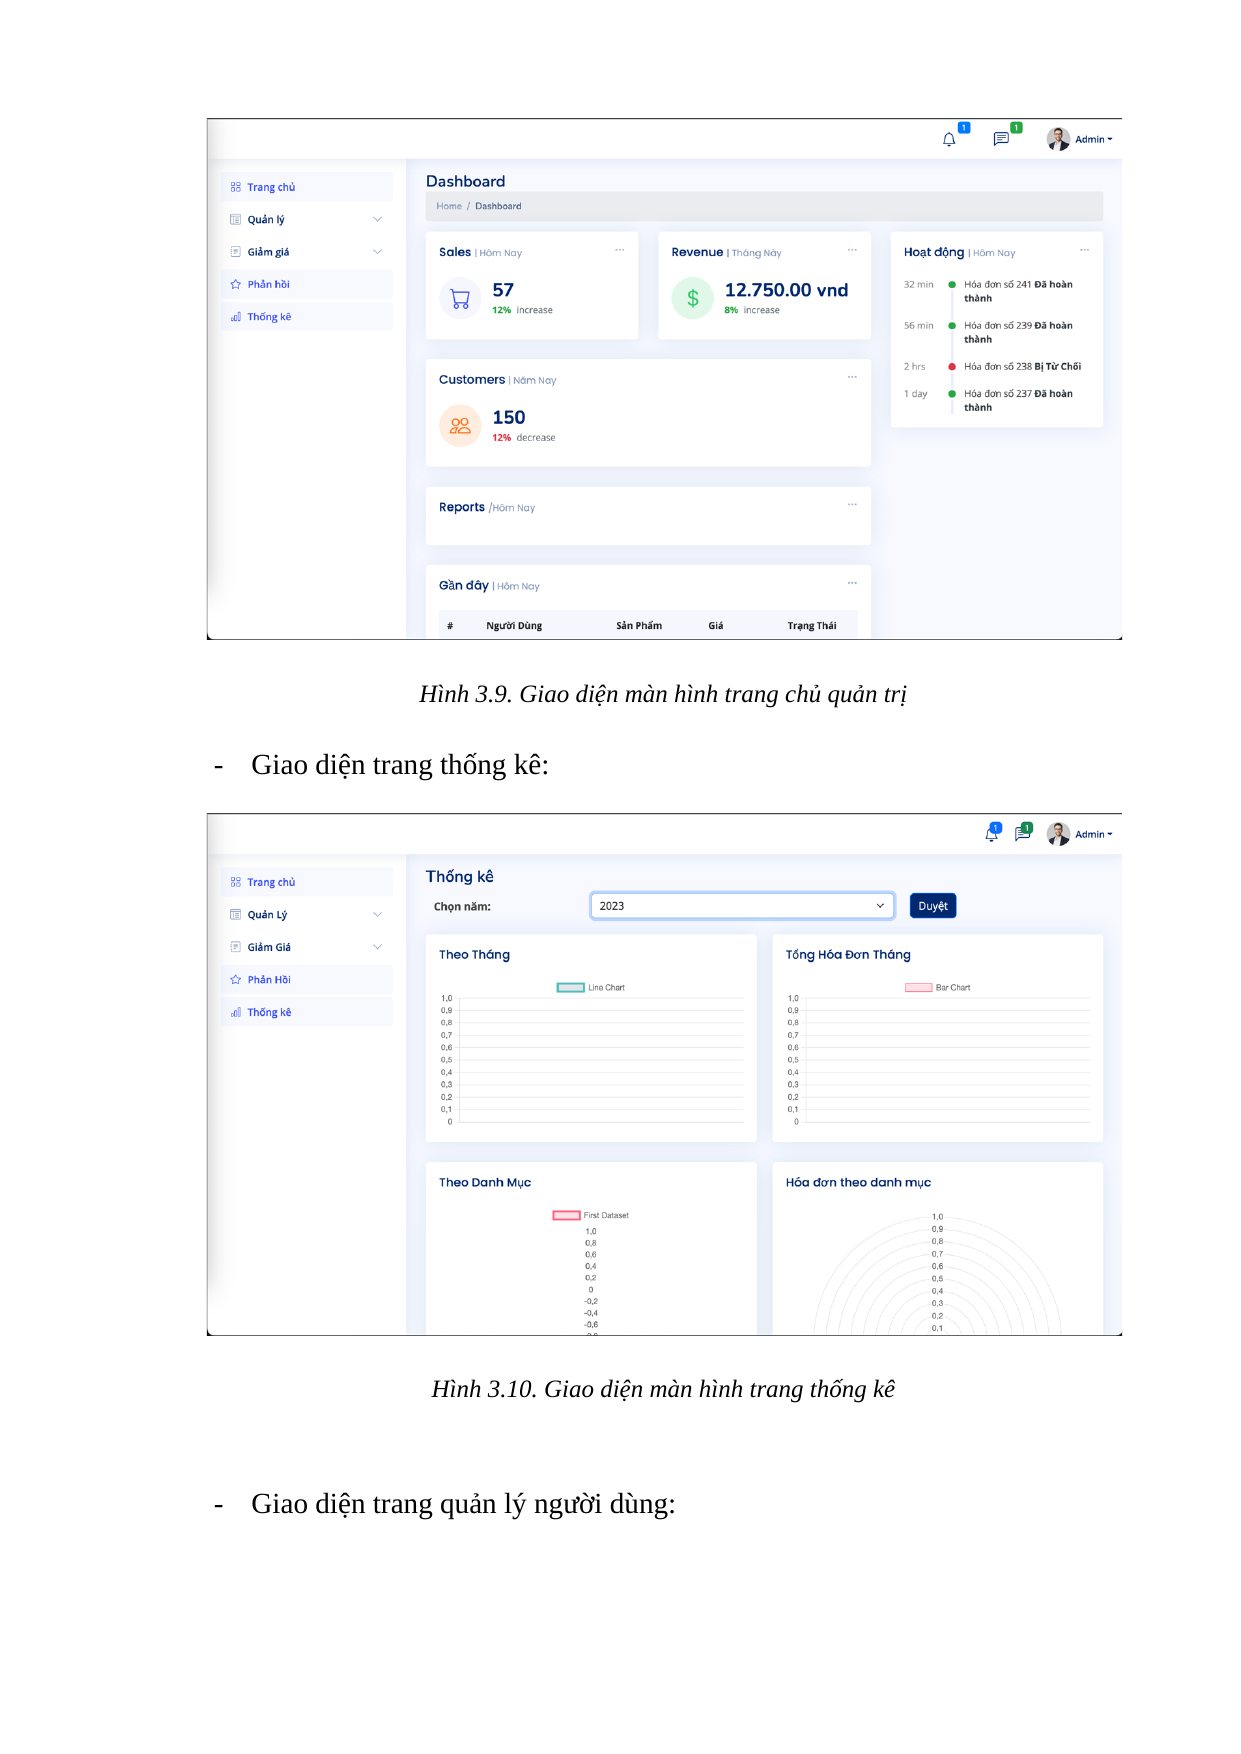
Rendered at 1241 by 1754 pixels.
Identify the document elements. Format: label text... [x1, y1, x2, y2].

list Giao diện trang thống kê: [214, 747, 1122, 780]
picture [206, 118, 1123, 640]
picture [206, 813, 1123, 1336]
text Hình 3.9. Giao diện màn hình trang chủ quản trị [207, 679, 1122, 707]
list Giao diện trang quản lý người dùng: [214, 1486, 1122, 1519]
text Hình 3.10. Giao diện màn hình trang thống kê [207, 1374, 1122, 1403]
